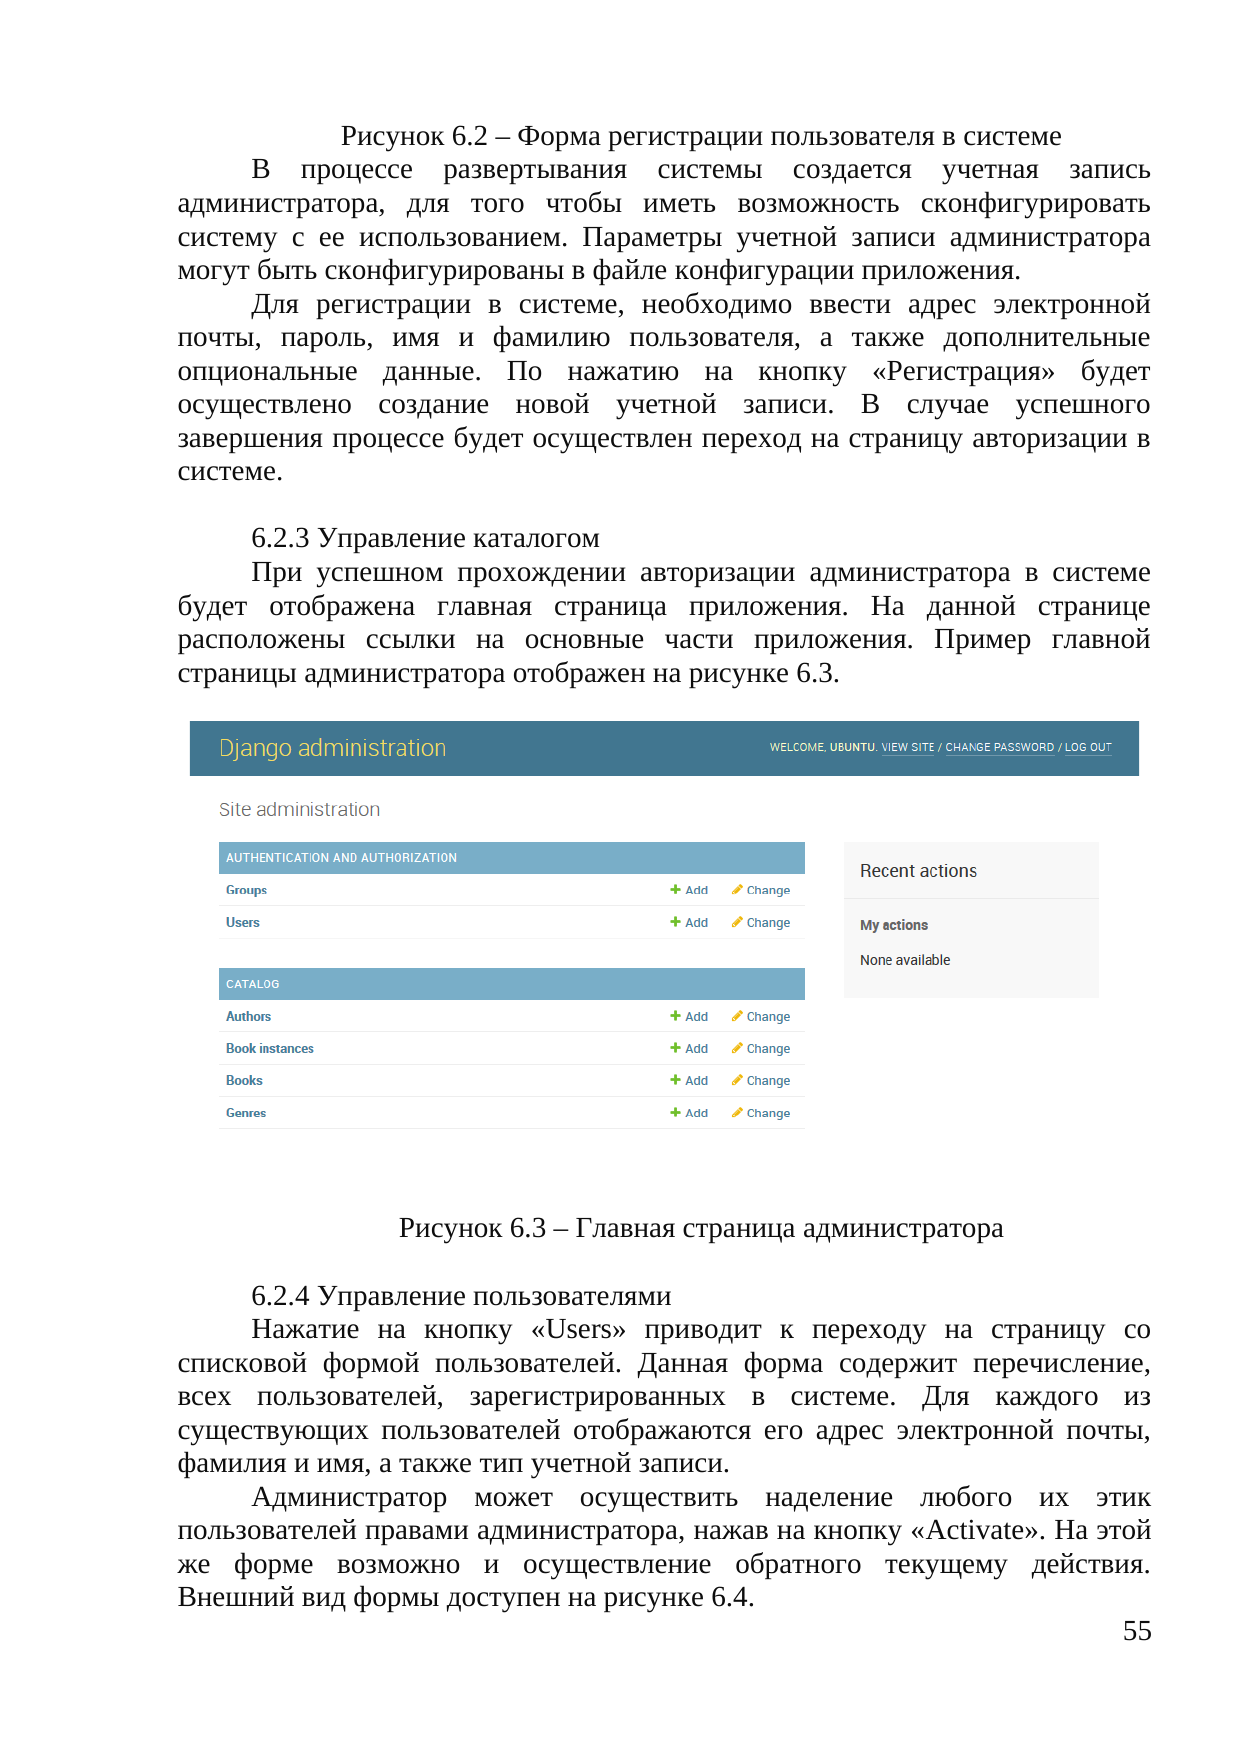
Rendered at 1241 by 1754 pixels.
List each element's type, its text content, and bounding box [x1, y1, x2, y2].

text Рисунок 6.3 – Главная страница администратора [177, 1211, 1152, 1244]
picture [189, 721, 1140, 1178]
text Рисунок 6.2 – Форма регистрации пользователя в системе [177, 118, 1152, 152]
text 6.2.4 Управление пользователями [177, 1278, 1152, 1311]
text Для регистрации в системе, необходимо ввести адрес электронной почты, пароль, имя и фамилию пользователя, а также дополнительные опциональные данные. По нажатию на кнопку «Регистрация» будет осуществлено создание новой учетной записи. В случае успешного завершения процессе будет осуществлен переход на страницу авторизации в системе. [177, 286, 1152, 487]
text В процессе развертывания системы создается учетная запись администратора, для того чтобы иметь возможность сконфигурировать систему с ее использованием. Параметры учетной записи администратора могут быть сконфигурированы в файле конфигурации приложения. [177, 152, 1152, 286]
text При успешном прохождении авторизации администратора в системе будет отображена главная страница приложения. На данной странице расположены ссылки на основные части приложения. Пример главной страницы администратора отображен на рисунке 6.3. [177, 554, 1152, 688]
text Нажатие на кнопку «Users» приводит к переходу на страницу со списковой формой пользователей. Данная форма содержит перечисление, всех пользователей, зарегистрированных в системе. Для каждого из существующих пользователей отображаются его адрес электронной почты, фамилия и имя, а также тип учетной записи. [177, 1311, 1152, 1479]
text 6.2.3 Управление каталогом [177, 521, 1152, 554]
text Администратор может осуществить наделение любого их этик пользователей правами администратора, нажав на кнопку «Activate». На этой же форме возможно и осуществление обратного текущему действия. Внешний вид формы доступен на рисунке 6.4. [177, 1479, 1152, 1613]
